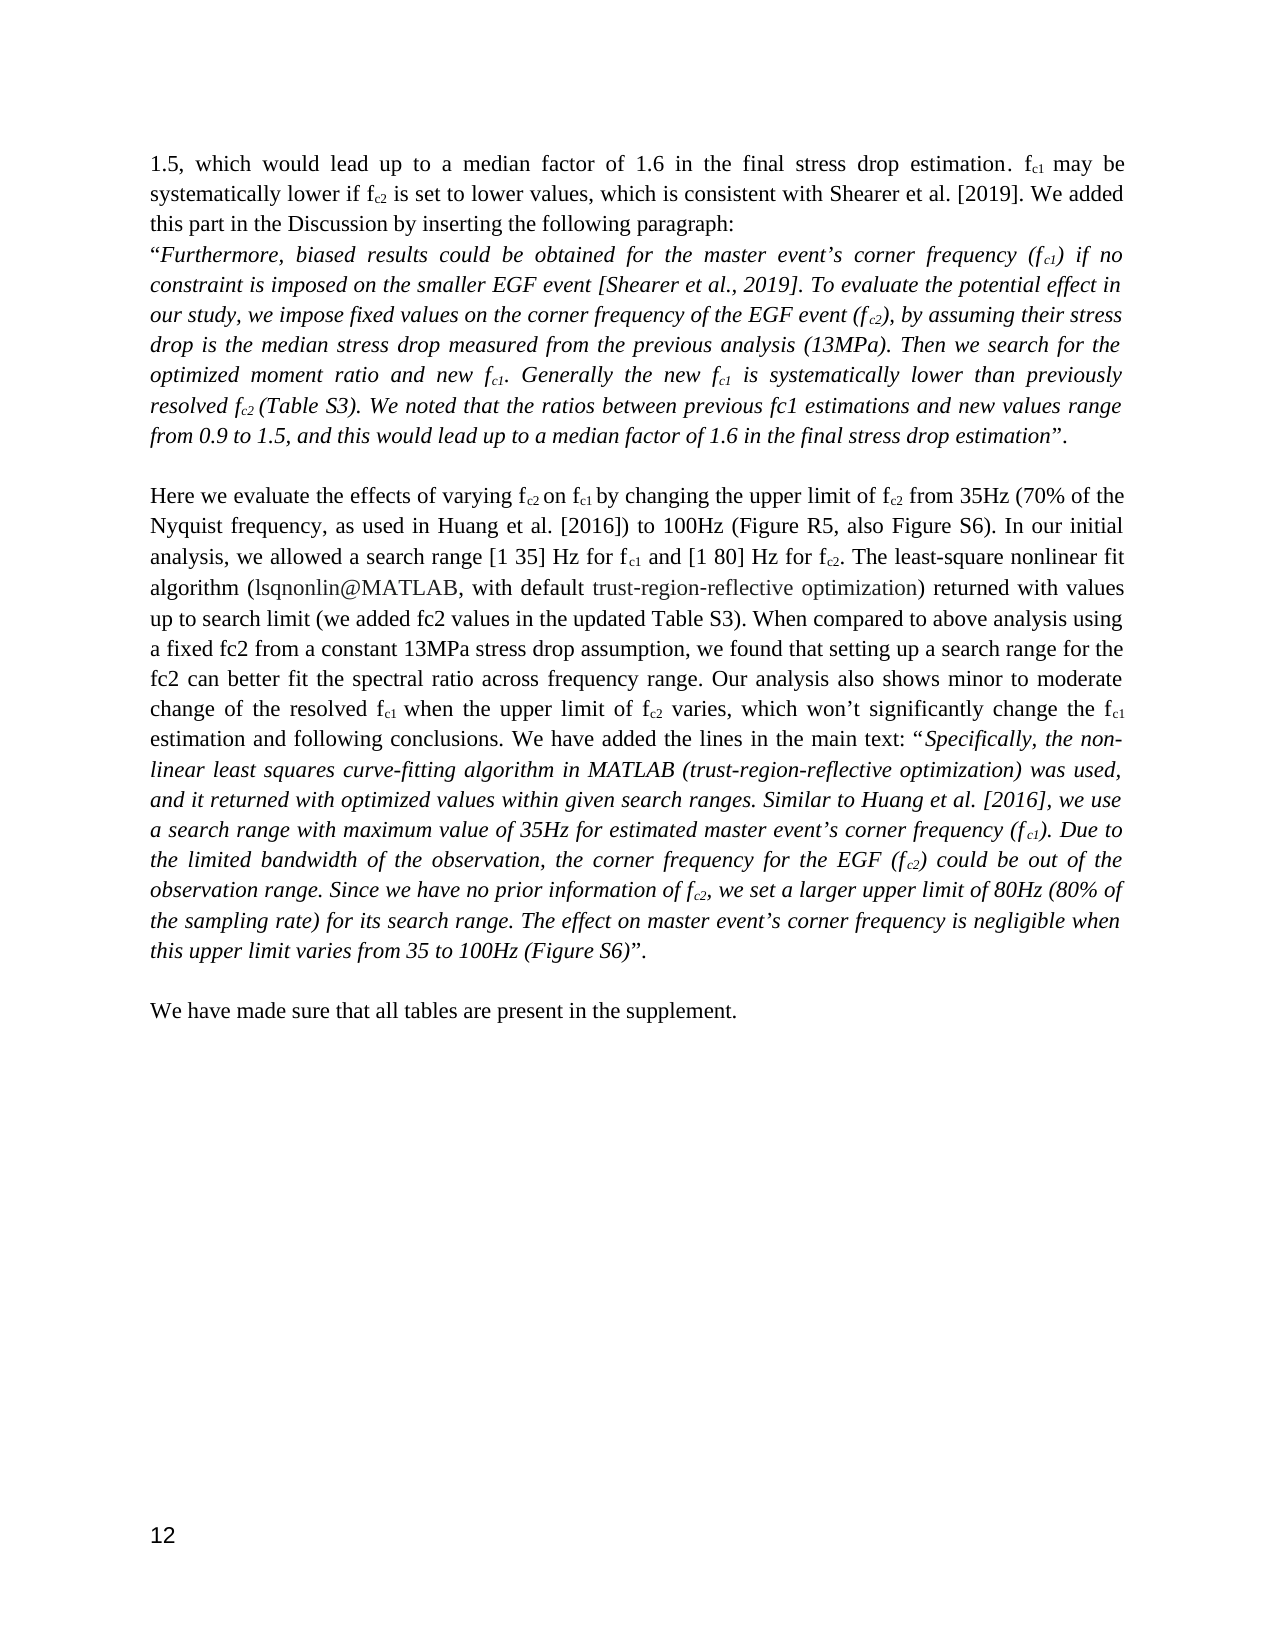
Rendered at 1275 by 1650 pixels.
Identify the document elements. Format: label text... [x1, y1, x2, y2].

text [150, 150, 1125, 237]
text We have made sure that all tables are present in the supplement. [150, 997, 1125, 1024]
text “Furthermore, biased results could be obtained for the master event’s corner frequency (fc1) if no constraint is imposed on the smaller EGF event [Shearer et al., 2019]. To evaluate the potential effect in our study, we impose fixed values on the corner frequency of the EGF event (fc2), by assuming their stress drop is the median stress drop measured from the previous analysis (13MPa). Then we search for the optimized moment ratio and new fc1. Generally the new fc1 is systematically lower than previously resolved fc2 (Table S3). We noted that the ratios between previous fc1 estimations and new values range from 0.9 to 1.5, and this would lead up to a median factor of 1.6 in the final stress drop estimation”. [150, 241, 1125, 448]
text Here we evaluate the effects of varying fc2 on fc1 by changing the upper limit of fc2 from 35Hz (70% of the Nyquist frequency, as used in Huang et al. [2016]) to 100Hz (Figure R5, also Figure S6). In our initial analysis, we allowed a search range [1 35] Hz for fc1 and [1 80] Hz for fc2. The least-square nonlinear fit algorithm (lsqnonlin@MATLAB, with default trust‐region‐reflective optimization) returned with values up to search limit (we added fc2 values in the updated Table S3). When compared to above analysis using a fixed fc2 from a constant 13MPa stress drop assumption, we found that setting up a search range for the fc2 can better fit the spectral ratio across frequency range. Our analysis also shows minor to moderate change of the resolved fc1 when the upper limit of fc2 varies, which won’t significantly change the fc1 estimation and following conclusions. We have added the lines in the main text: “Specifically, the non-linear least squares curve-fitting algorithm in MATLAB (trust-region-reflective optimization) was used, and it returned with optimized values within given search ranges. Similar to Huang et al. [2016], we use a search range with maximum value of 35Hz for estimated master event’s corner frequency (fc1). Due to the limited bandwidth of the observation, the corner frequency for the EGF (fc2) could be out of the observation range. Since we have no prior information of fc2, we set a larger upper limit of 80Hz (80% of the sampling rate) for its search range. The effect on master event’s corner frequency is negligible when this upper limit varies from 35 to 100Hz (Figure S6)”. [150, 482, 1125, 963]
